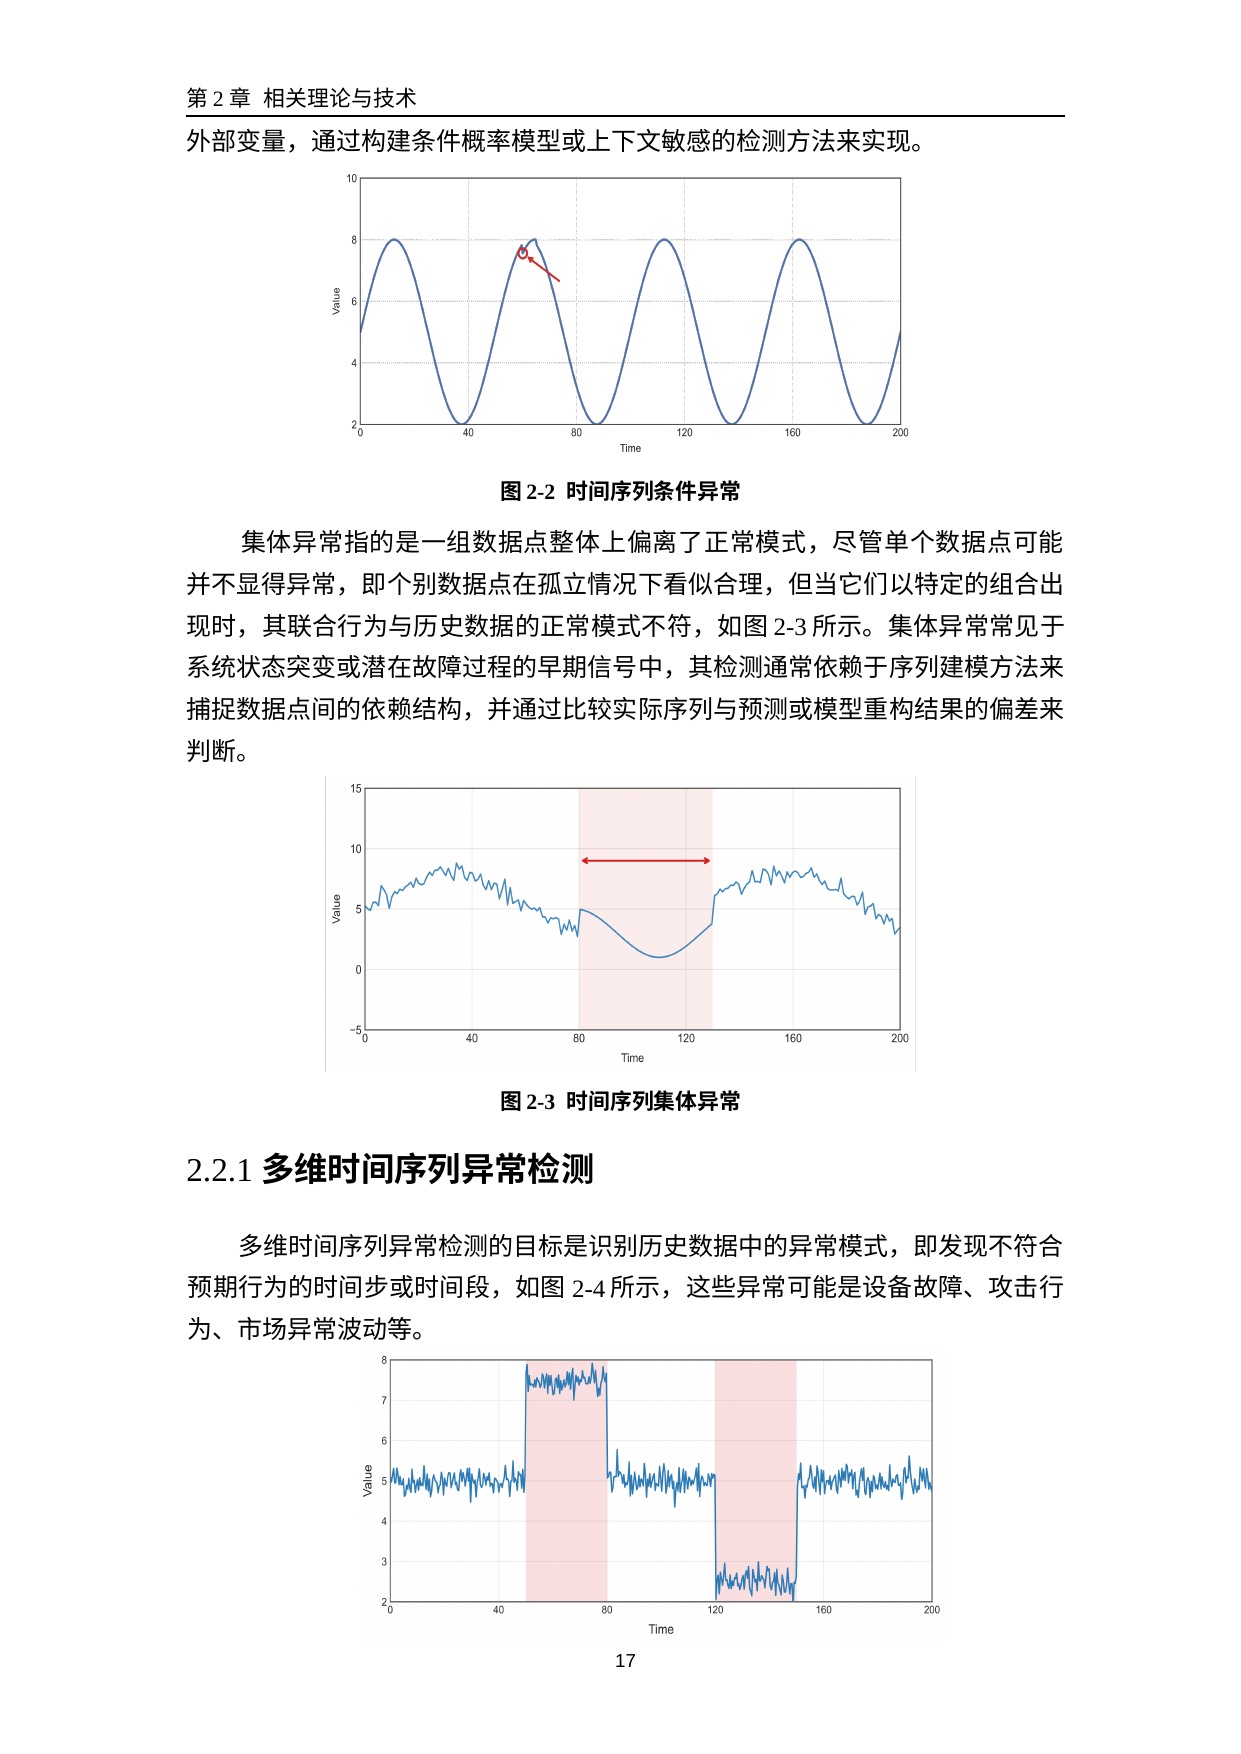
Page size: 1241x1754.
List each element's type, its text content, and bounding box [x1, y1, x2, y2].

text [186, 117, 1065, 158]
text 图2-2 时间序列条件异常 [188, 474, 1052, 506]
picture [356, 1348, 947, 1644]
picture [325, 166, 916, 462]
text 图2-3 时间序列集体异常 [188, 1084, 1052, 1116]
text 多维时间序列异常检测的目标是识别历史数据中的异常模式，即发现不符合预期行为的时间步或时间段，如图2-4所示，这些异常可能是设备故障、攻击行为、市场异常波动等。 [188, 1223, 1065, 1348]
subtitle 多维时间序列异常检测 [186, 1143, 1065, 1191]
picture [325, 776, 916, 1072]
text 集体异常指的是一组数据点整体上偏离了正常模式，尽管单个数据点可能并不显得异常，即个别数据点在孤立情况下看似合理，但当它们以特定的组合出现时，其联合行为与历史数据的正常模式不符，如图2-3所示。集体异常常见于系统状态突变或潜在故障过程的早期信号中，其检测通常依赖于序列建模方法来捕捉数据点间的依赖结构，并通过比较实际序列与预测或模型重构结果的偏差来判断。 [186, 518, 1065, 768]
